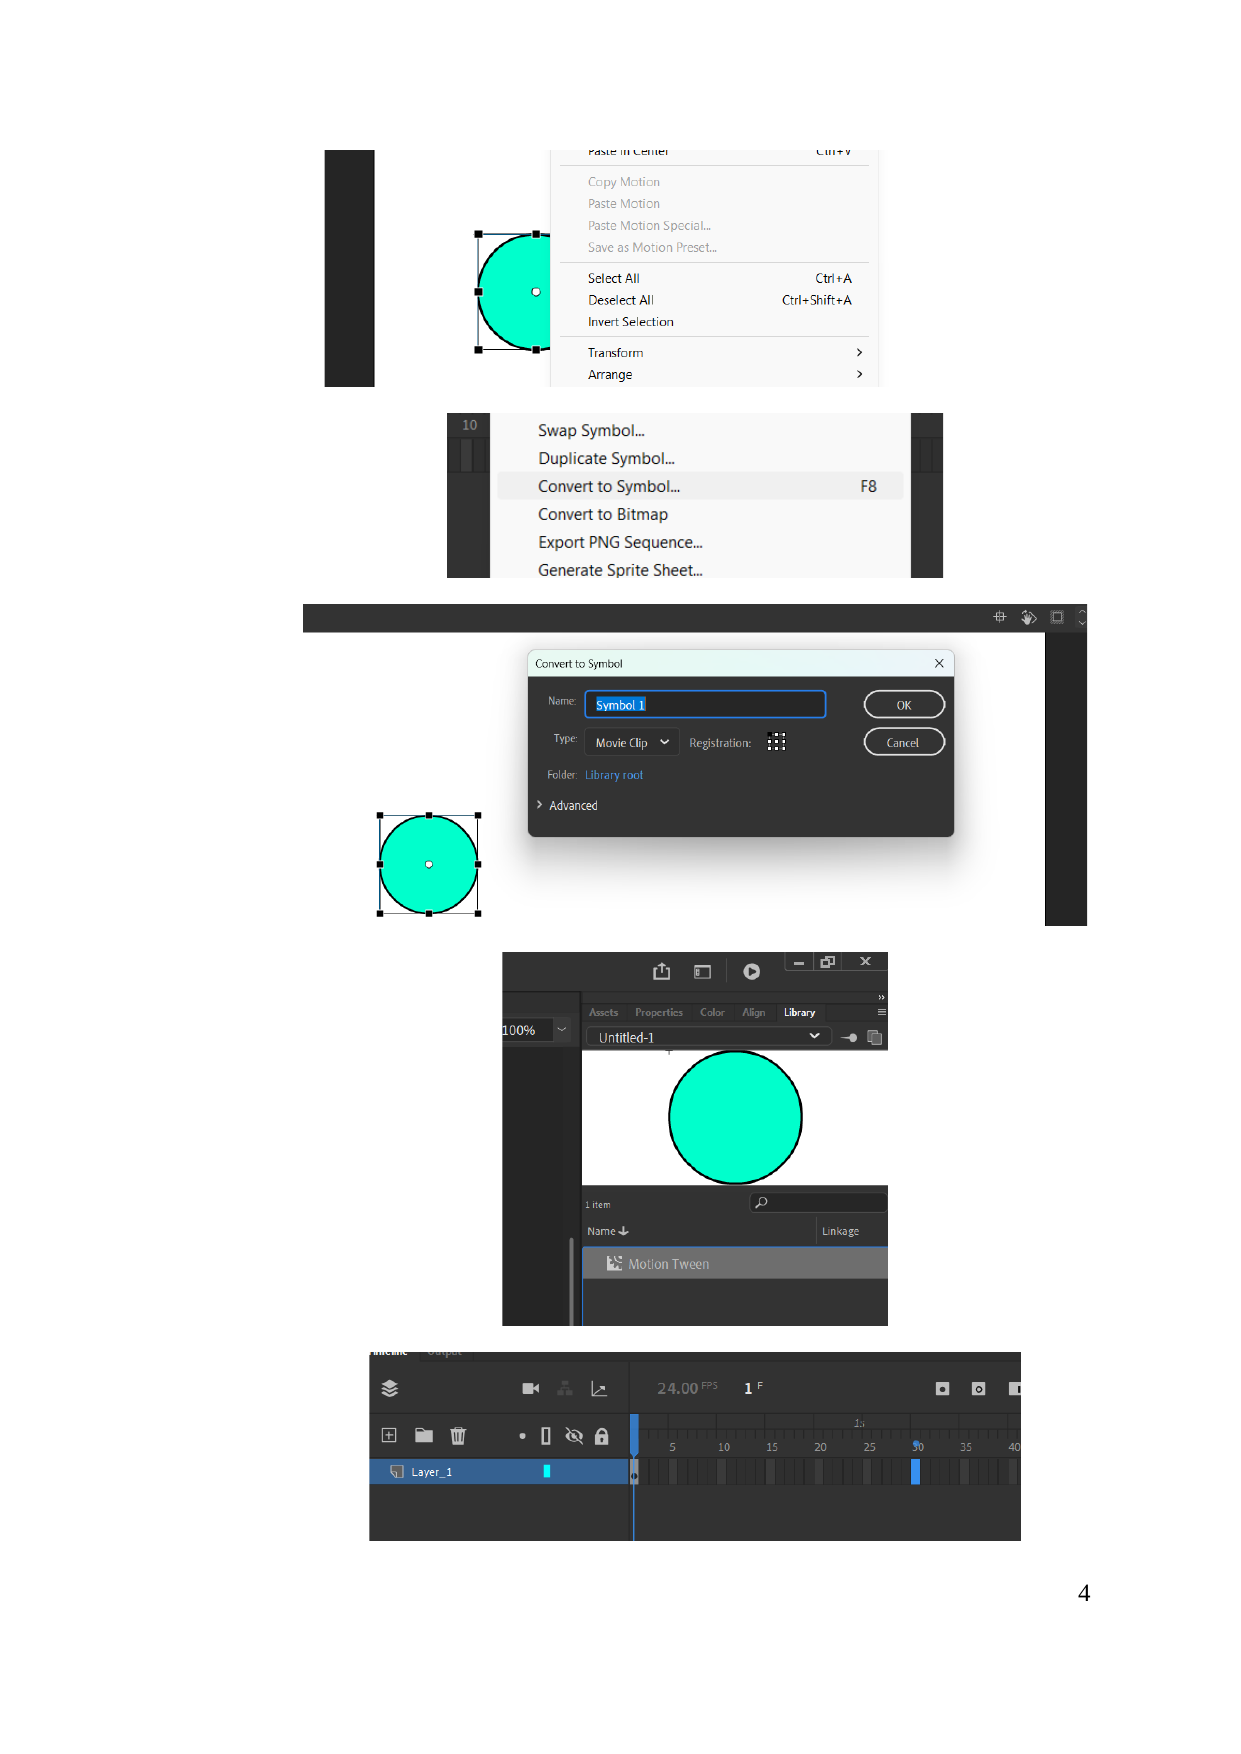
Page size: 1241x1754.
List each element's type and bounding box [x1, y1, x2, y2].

picture [369, 1352, 1021, 1541]
picture [324, 150, 1058, 387]
picture [303, 604, 1088, 926]
picture [447, 413, 944, 578]
picture [502, 952, 888, 1326]
